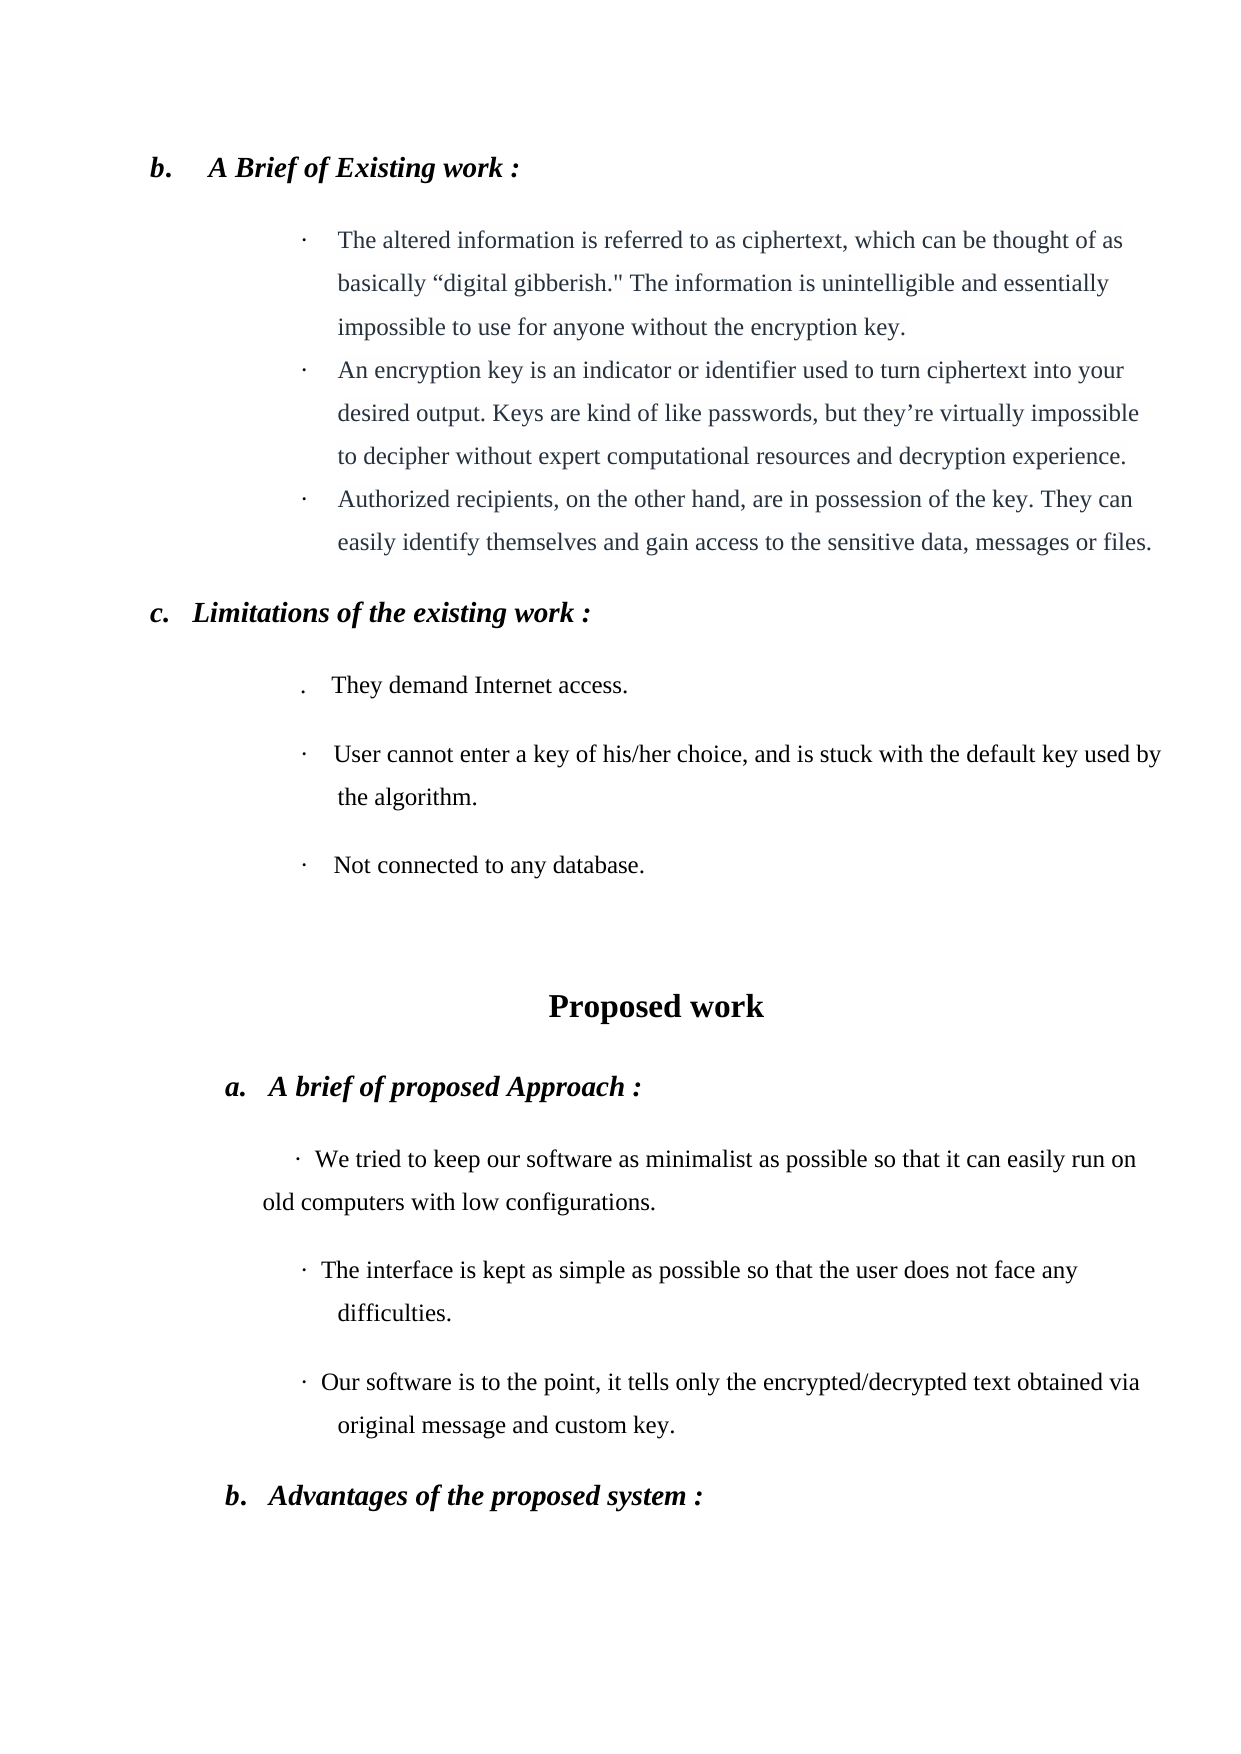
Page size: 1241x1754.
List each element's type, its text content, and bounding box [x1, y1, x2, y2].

text · We tried to keep our software as minimalist as possible so that it can easily run on old computers with low configurations. [225, 1144, 1162, 1216]
list The altered information is referred to as ciphertext, which can be thought of as basically “digital gibberish." The information is unintelligible and essentially impossible to use for anyone without the encryption key. [300, 225, 1162, 340]
text · User cannot enter a key of his/her choice, and is stuck with the default key used by the algorithm.​ [300, 739, 1162, 811]
text · Not connected to any database. [300, 850, 1162, 879]
list Authorized recipients, on the other hand, are in possession of the key. They can easily identify themselves and gain access to the sensitive data, messages or files. [300, 484, 1162, 556]
text . They demand Internet access. [300, 671, 1162, 699]
text c. Limitations of the existing work : [150, 595, 1162, 629]
list An encryption key is an indicator or identifier used to turn ciphertext into your desired output. Keys are kind of like passwords, but they’re virtually impossible to decipher without expert computational resources and decryption experience. [300, 355, 1162, 470]
text Proposed work [150, 986, 1162, 1024]
text · Our software is to the point, it tells only the encrypted/decrypted text obtained via original message and custom key. [300, 1367, 1162, 1438]
text b. Advantages of the proposed system : [225, 1478, 1162, 1511]
text b. A Brief of Existing work : [150, 150, 1162, 183]
text · The interface is kept as simple as possible so that the user does not face any difficulties. [300, 1255, 1162, 1327]
text a. A brief of proposed Approach : [225, 1069, 1162, 1102]
